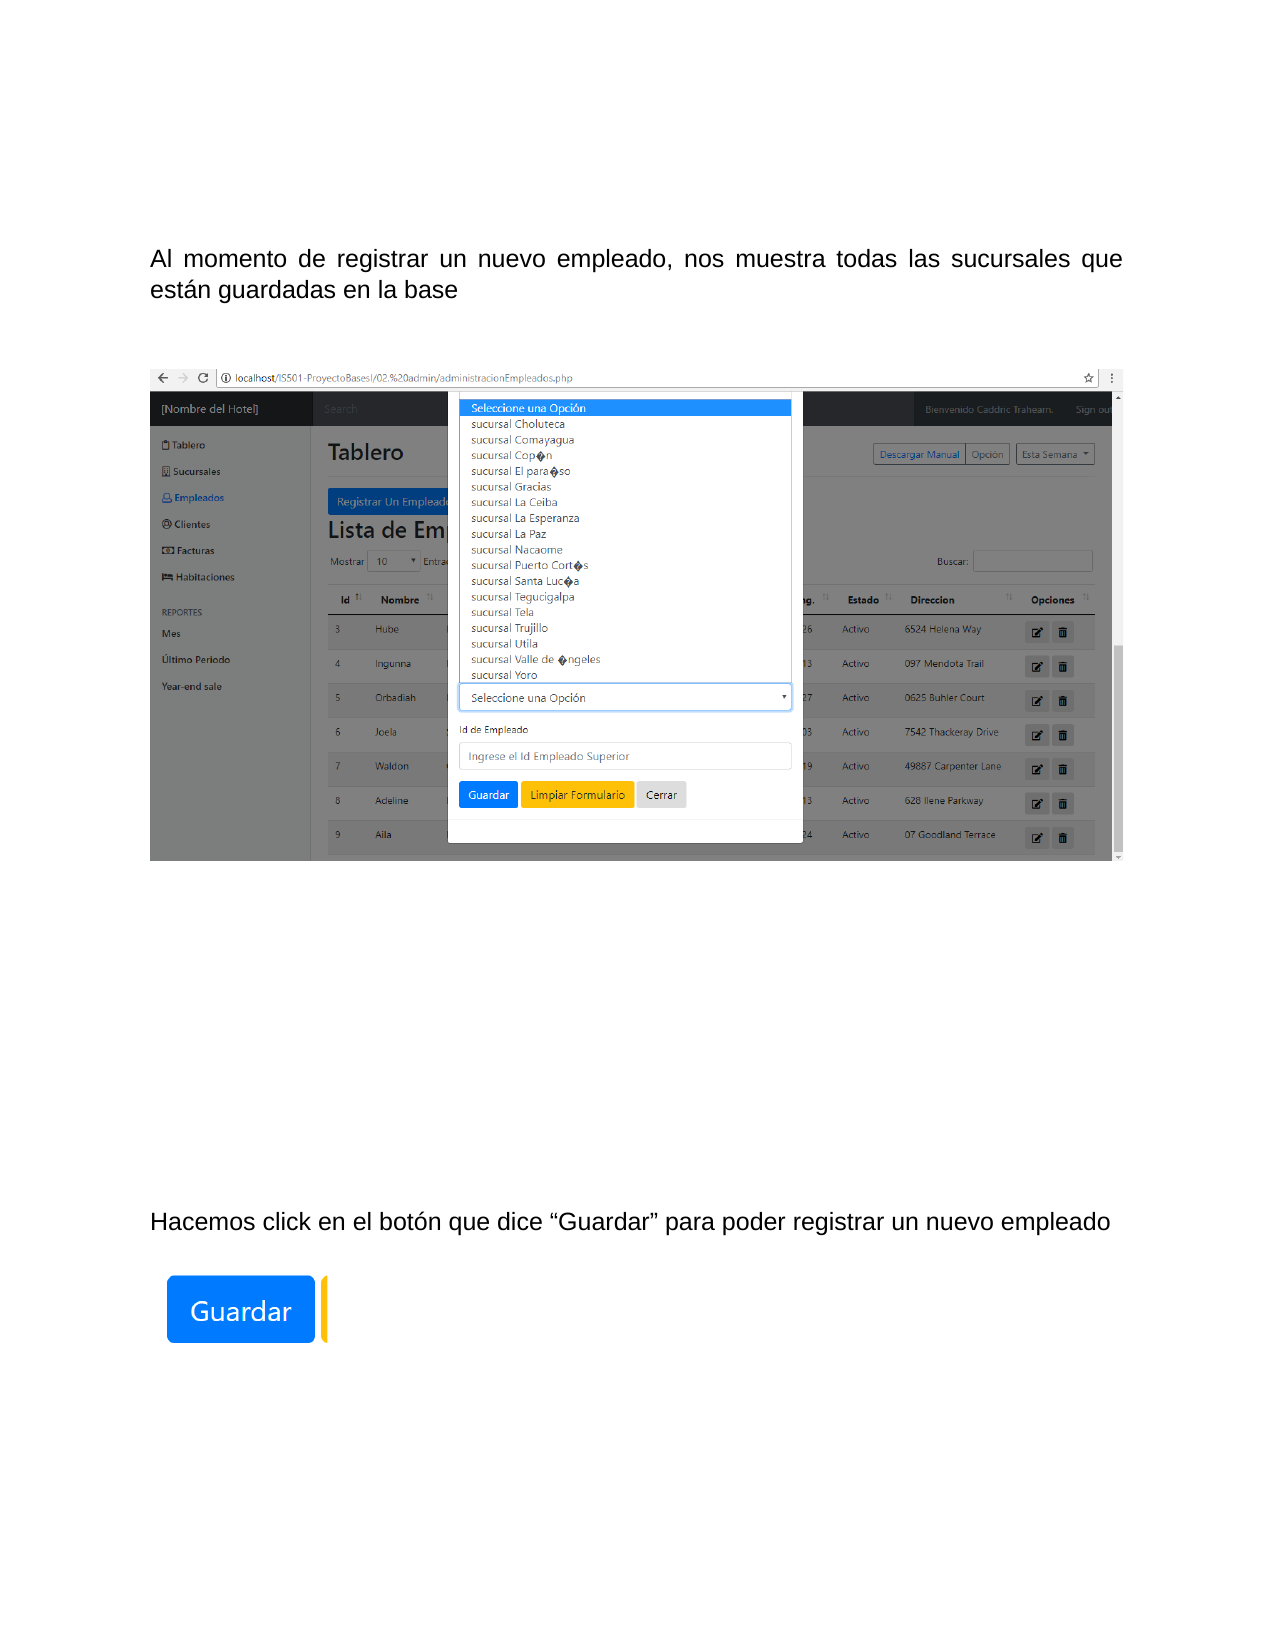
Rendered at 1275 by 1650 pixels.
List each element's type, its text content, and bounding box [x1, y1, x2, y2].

text Hacemos click en el botón que dice “Guardar” para poder registrar un nuevo empleado [150, 1207, 1125, 1236]
text Al momento de registrar un nuevo empleado, nos muestra todas las sucursales que están guardadas en la base [150, 244, 1125, 303]
picture [150, 1255, 328, 1369]
picture [150, 369, 1124, 861]
